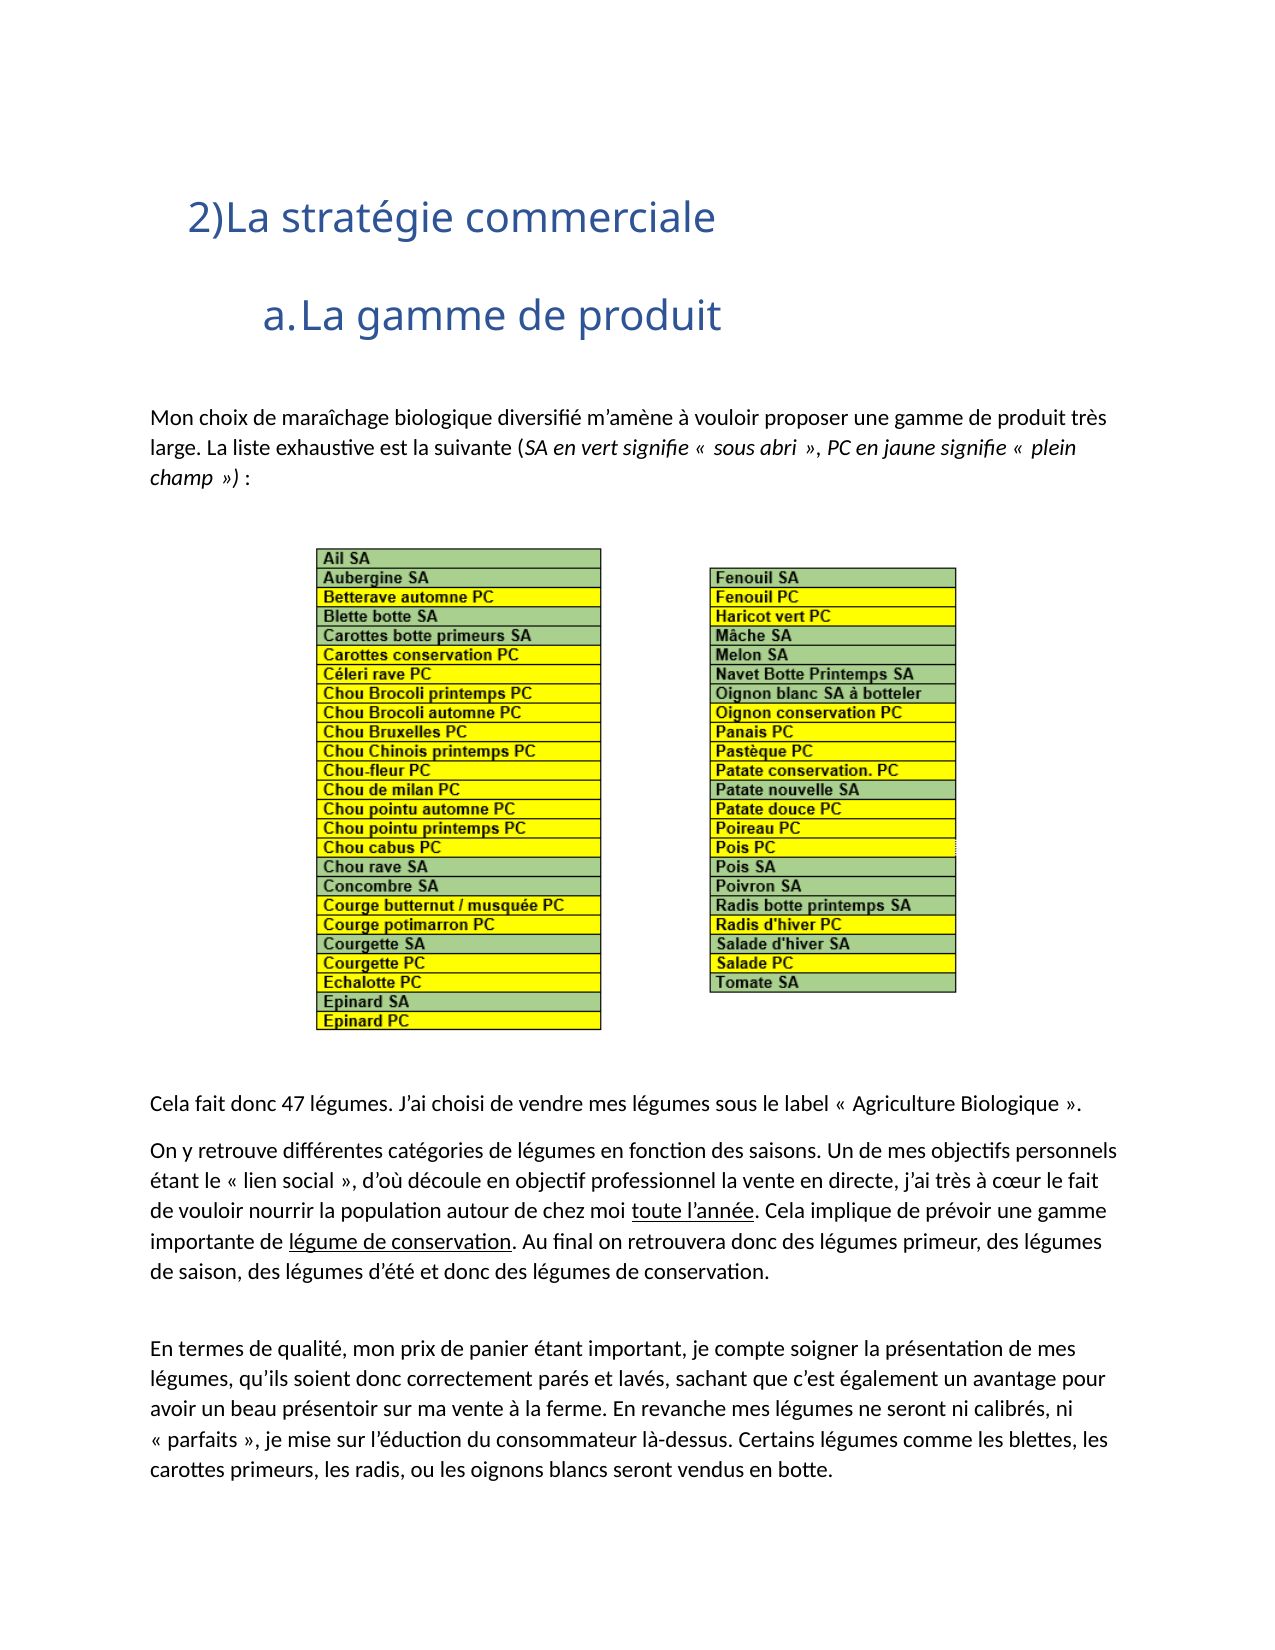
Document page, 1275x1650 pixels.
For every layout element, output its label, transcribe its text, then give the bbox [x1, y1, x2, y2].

text Mon choix de maraîchage biologique diversifié m’amène à vouloir proposer une gamme de produit très large. La liste exhaustive est la suivante (SA en vert signifie « sous abri », PC en jaune signifie « plein champ ») : [150, 403, 1125, 521]
text En termes de qualité, mon prix de panier étant important, je compte soigner la présentation de mes légumes, qu’ils soient donc correctement parés et lavés, sachant que c’est également un avantage pour avoir un beau présentoir sur ma vente à la ferme. En revanche mes légumes ne seront ni calibrés, ni « parfaits », je mise sur l’éduction du consommateur là-dessus. Certains légumes comme les blettes, les carottes primeurs, les radis, ou les oignons blancs seront vendus en botte. [150, 1304, 1125, 1483]
picture [309, 540, 966, 1041]
text On y retrouve différentes catégories de légumes en fonction des saisons. Un de mes objectifs personnels étant le « lien social », d’où découle en objectif professionnel la vente en directe, j’ai très à cœur le fait de vouloir nourrir la population autour de chez moi toute l’année. Cela implique de prévoir une gamme importante de légume de conservation. Au final on retrouvera donc des légumes primeur, des légumes de saison, des légumes d’été et donc des légumes de conservation. [150, 1136, 1125, 1285]
text Cela fait donc 47 légumes. J’ai choisi de vendre mes légumes sous le label « Agriculture Biologique ». [150, 1059, 1125, 1117]
subtitle La stratégie commerciale [187, 187, 1125, 244]
subtitle La gamme de produit [262, 286, 1125, 343]
